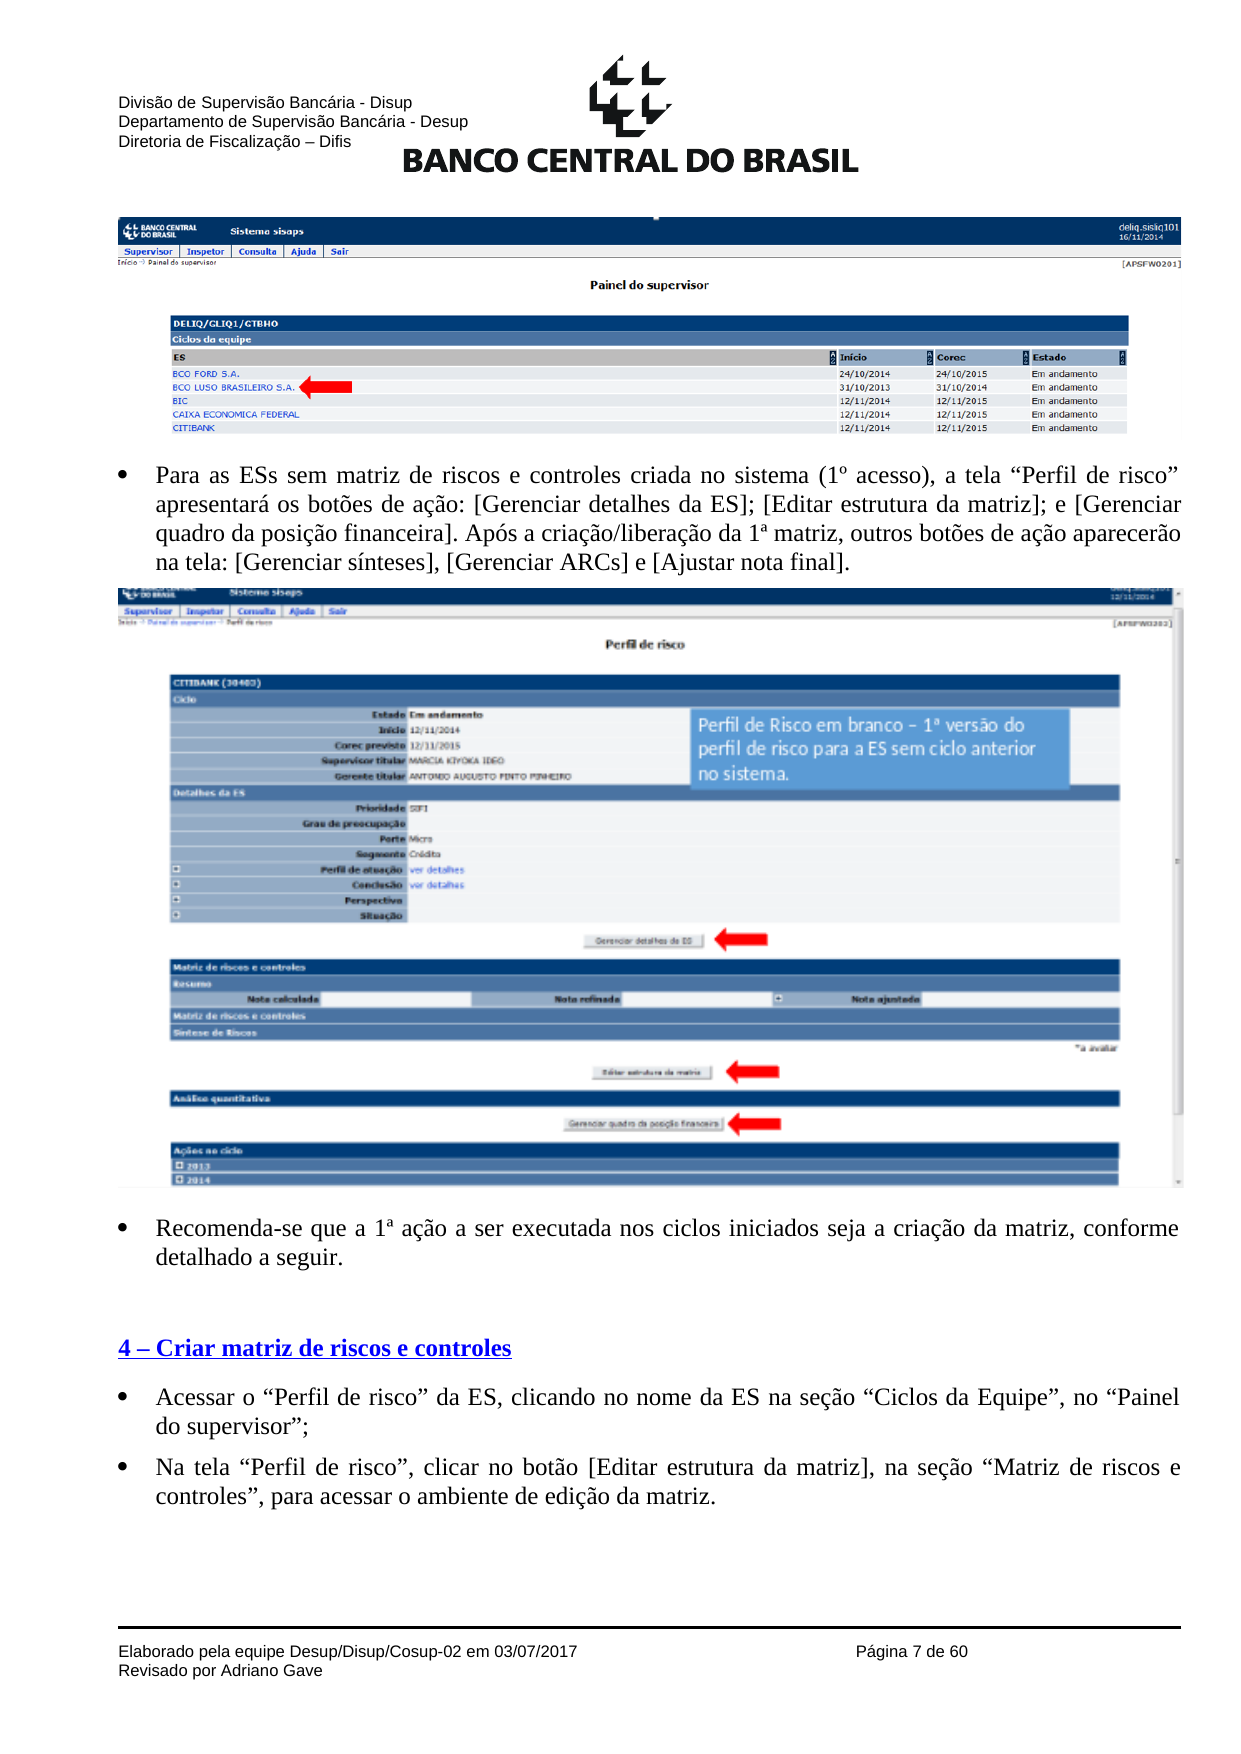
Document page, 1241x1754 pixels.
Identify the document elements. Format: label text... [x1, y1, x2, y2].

picture [118, 217, 1182, 440]
list Acessar o “Perfil de risco” da ES, clicando no nome da ES na seção “Ciclos da Equipe”, no “Painel do supervisor”; [118, 1382, 1181, 1440]
text 4 – Criar matriz de riscos e controles [118, 1333, 1181, 1361]
list Recomenda-se que a 1ª ação a ser executada nos ciclos iniciados seja a criação da matriz, conforme detalhado a seguir. [118, 1213, 1181, 1271]
list Para as ESs sem matriz de riscos e controles criada no sistema (1º acesso), a tela “Perfil de risco” apresentará os botões de ação: [Gerenciar detalhes da ES]; [Editar estrutura da matriz]; e [Gerenciar quadro da posição financeira]. Após a criação/liberação da 1ª matriz, outros botões de ação aparecerão na tela: [Gerenciar sínteses], [Gerenciar ARCs] e [Ajustar nota final]. [118, 461, 1181, 576]
list Na tela “Perfil de risco”, clicar no botão [Editar estrutura da matriz], na seção “Matriz de riscos e controles”, para acessar o ambiente de edição da matriz. [118, 1452, 1181, 1510]
